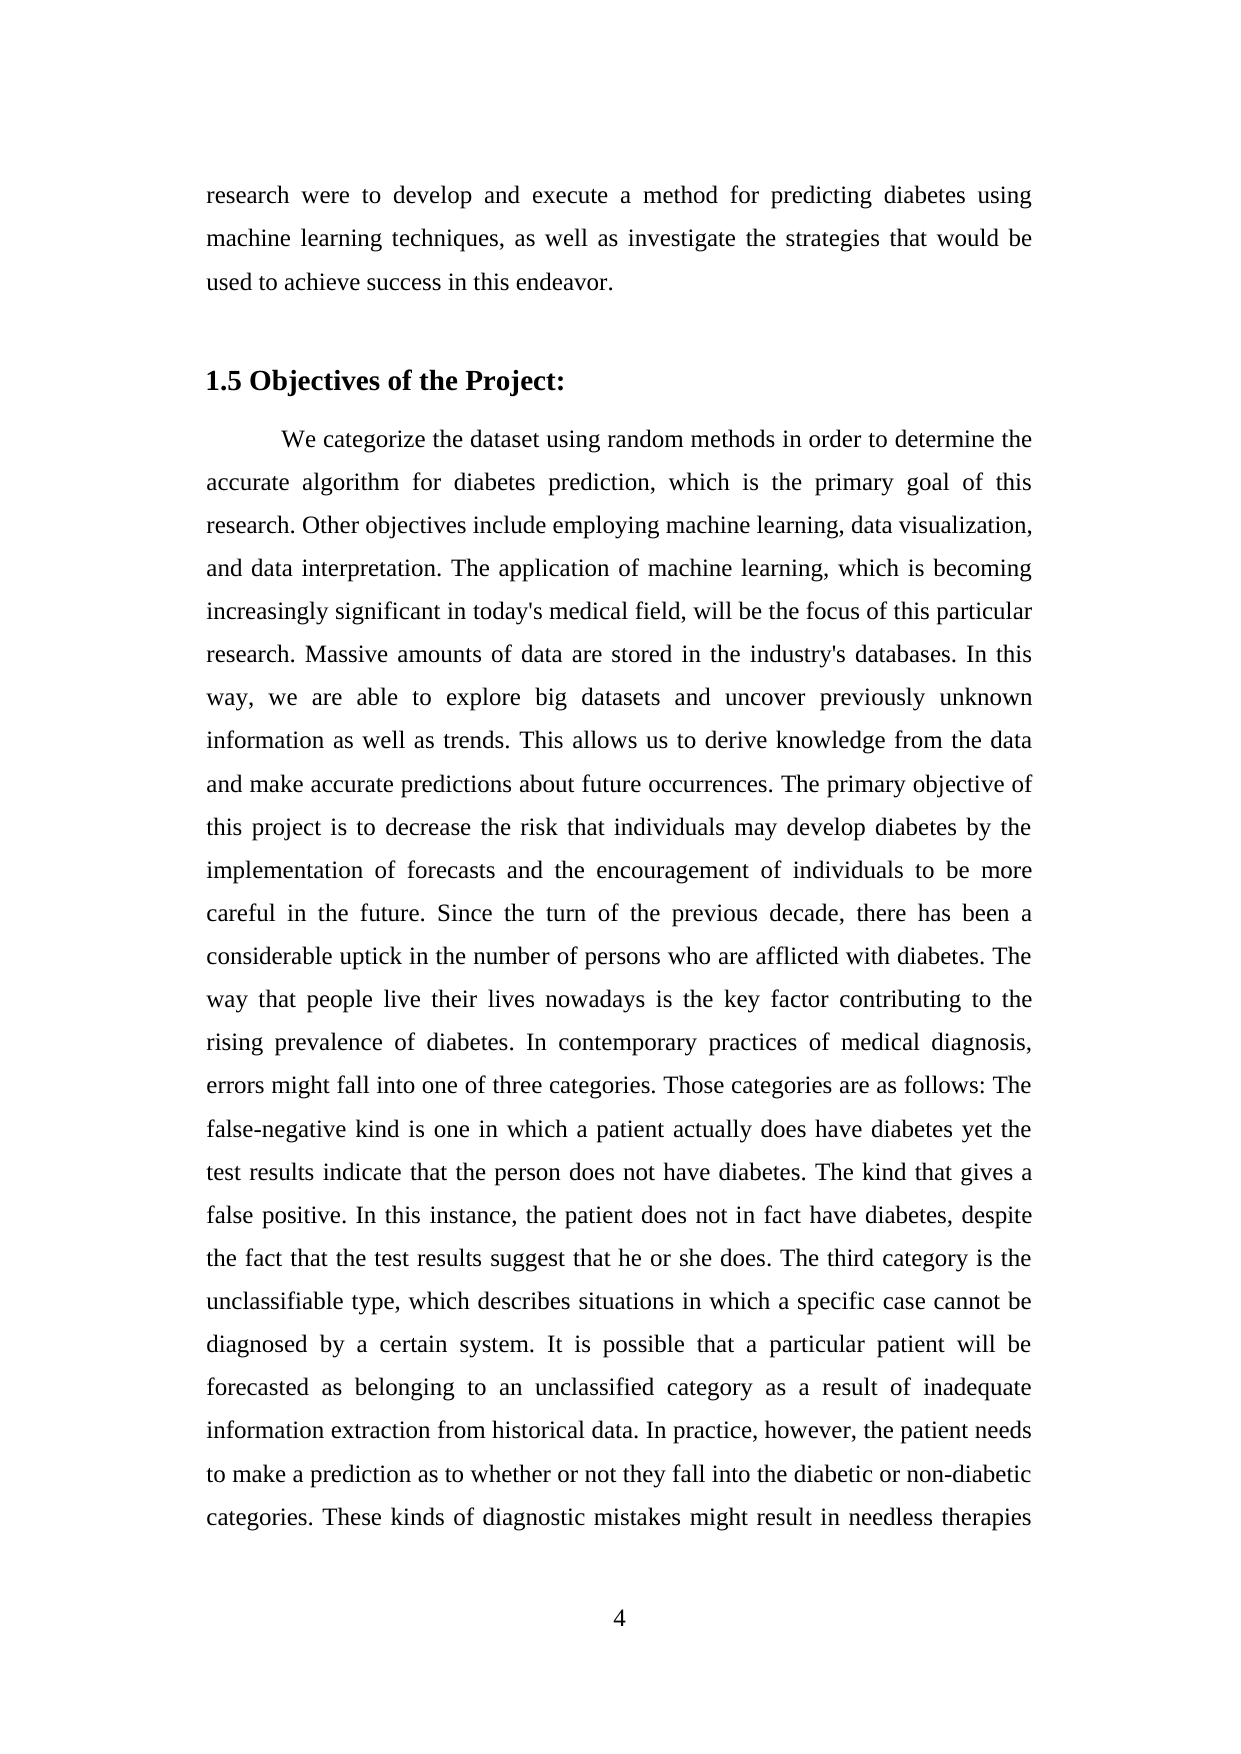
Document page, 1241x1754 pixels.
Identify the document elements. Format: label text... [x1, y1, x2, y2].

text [206, 424, 1033, 1531]
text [206, 180, 1033, 295]
text 1.5 Objectives of the Project: [205, 363, 1218, 397]
